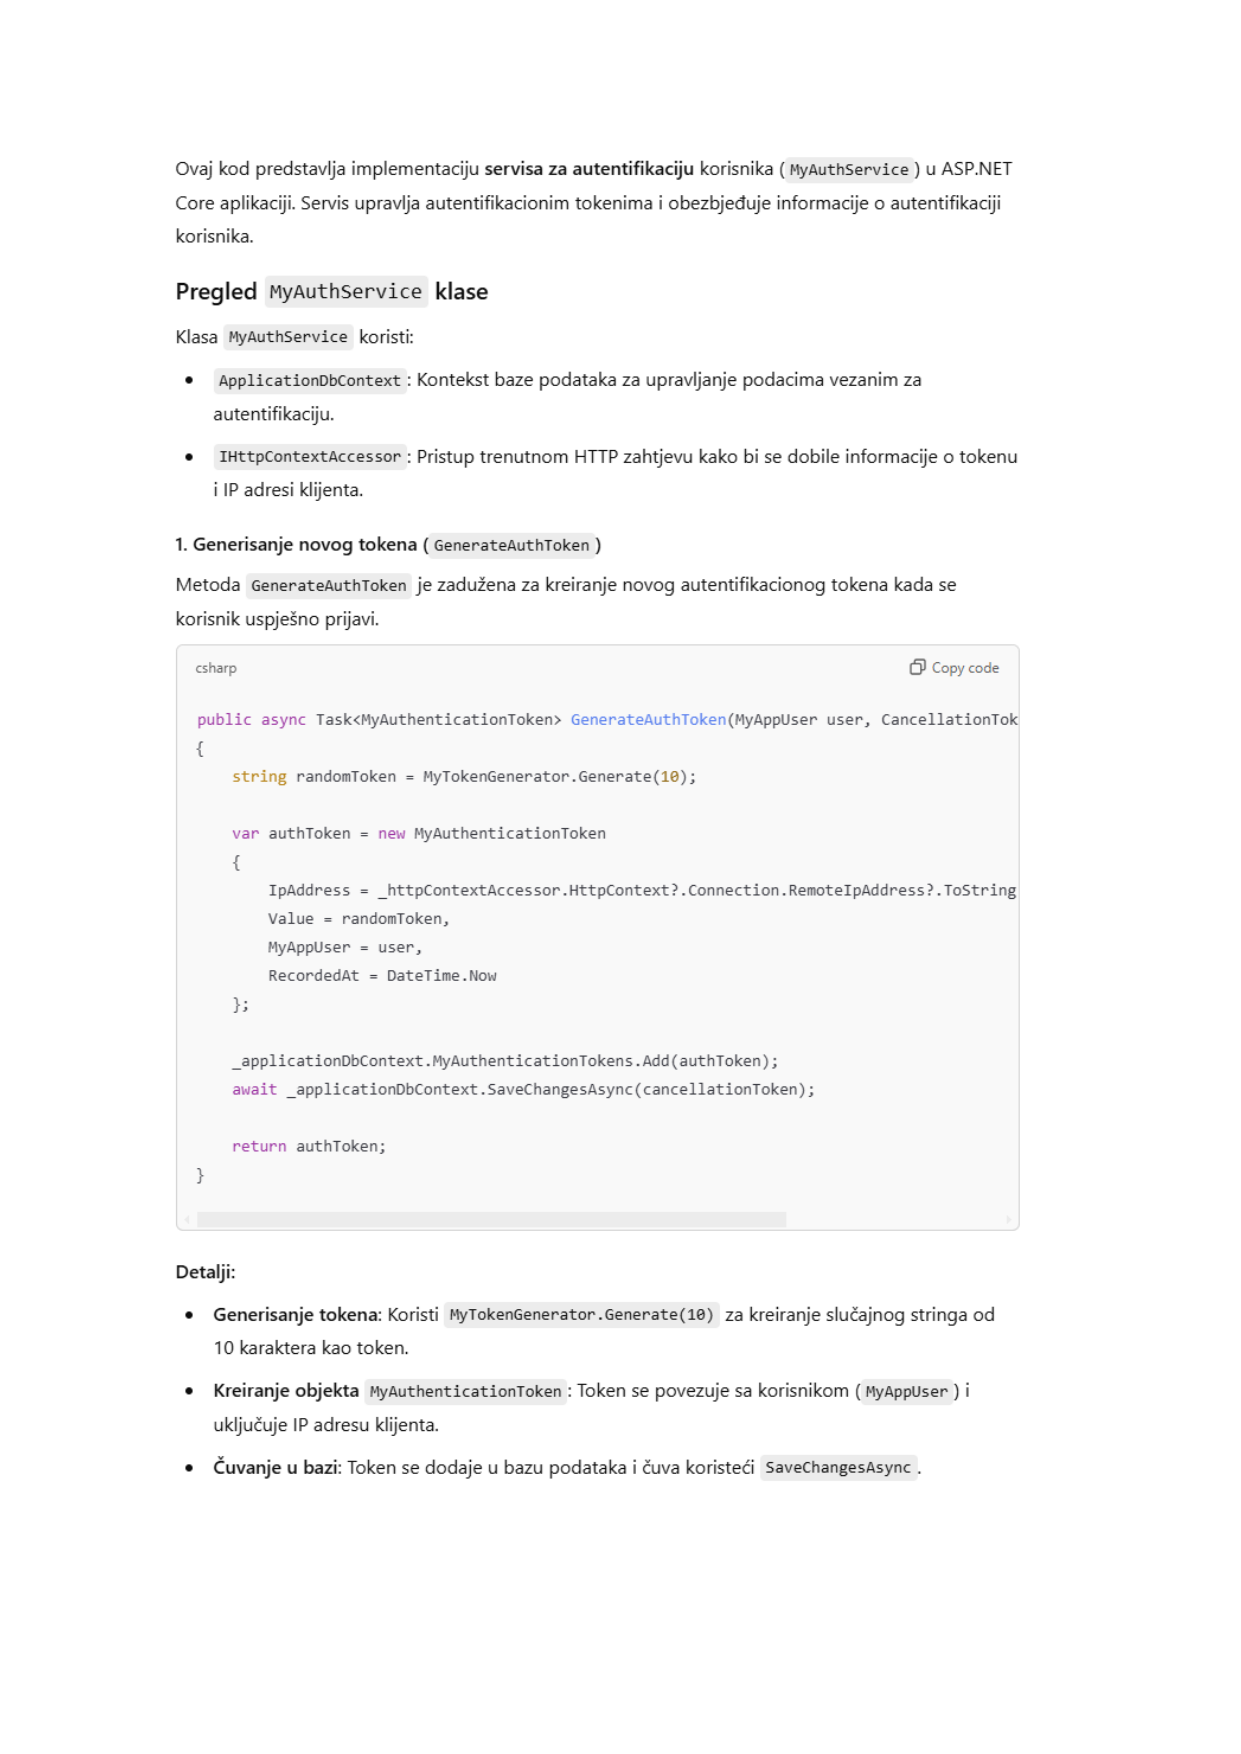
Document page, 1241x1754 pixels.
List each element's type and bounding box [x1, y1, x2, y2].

picture [150, 150, 1091, 1500]
